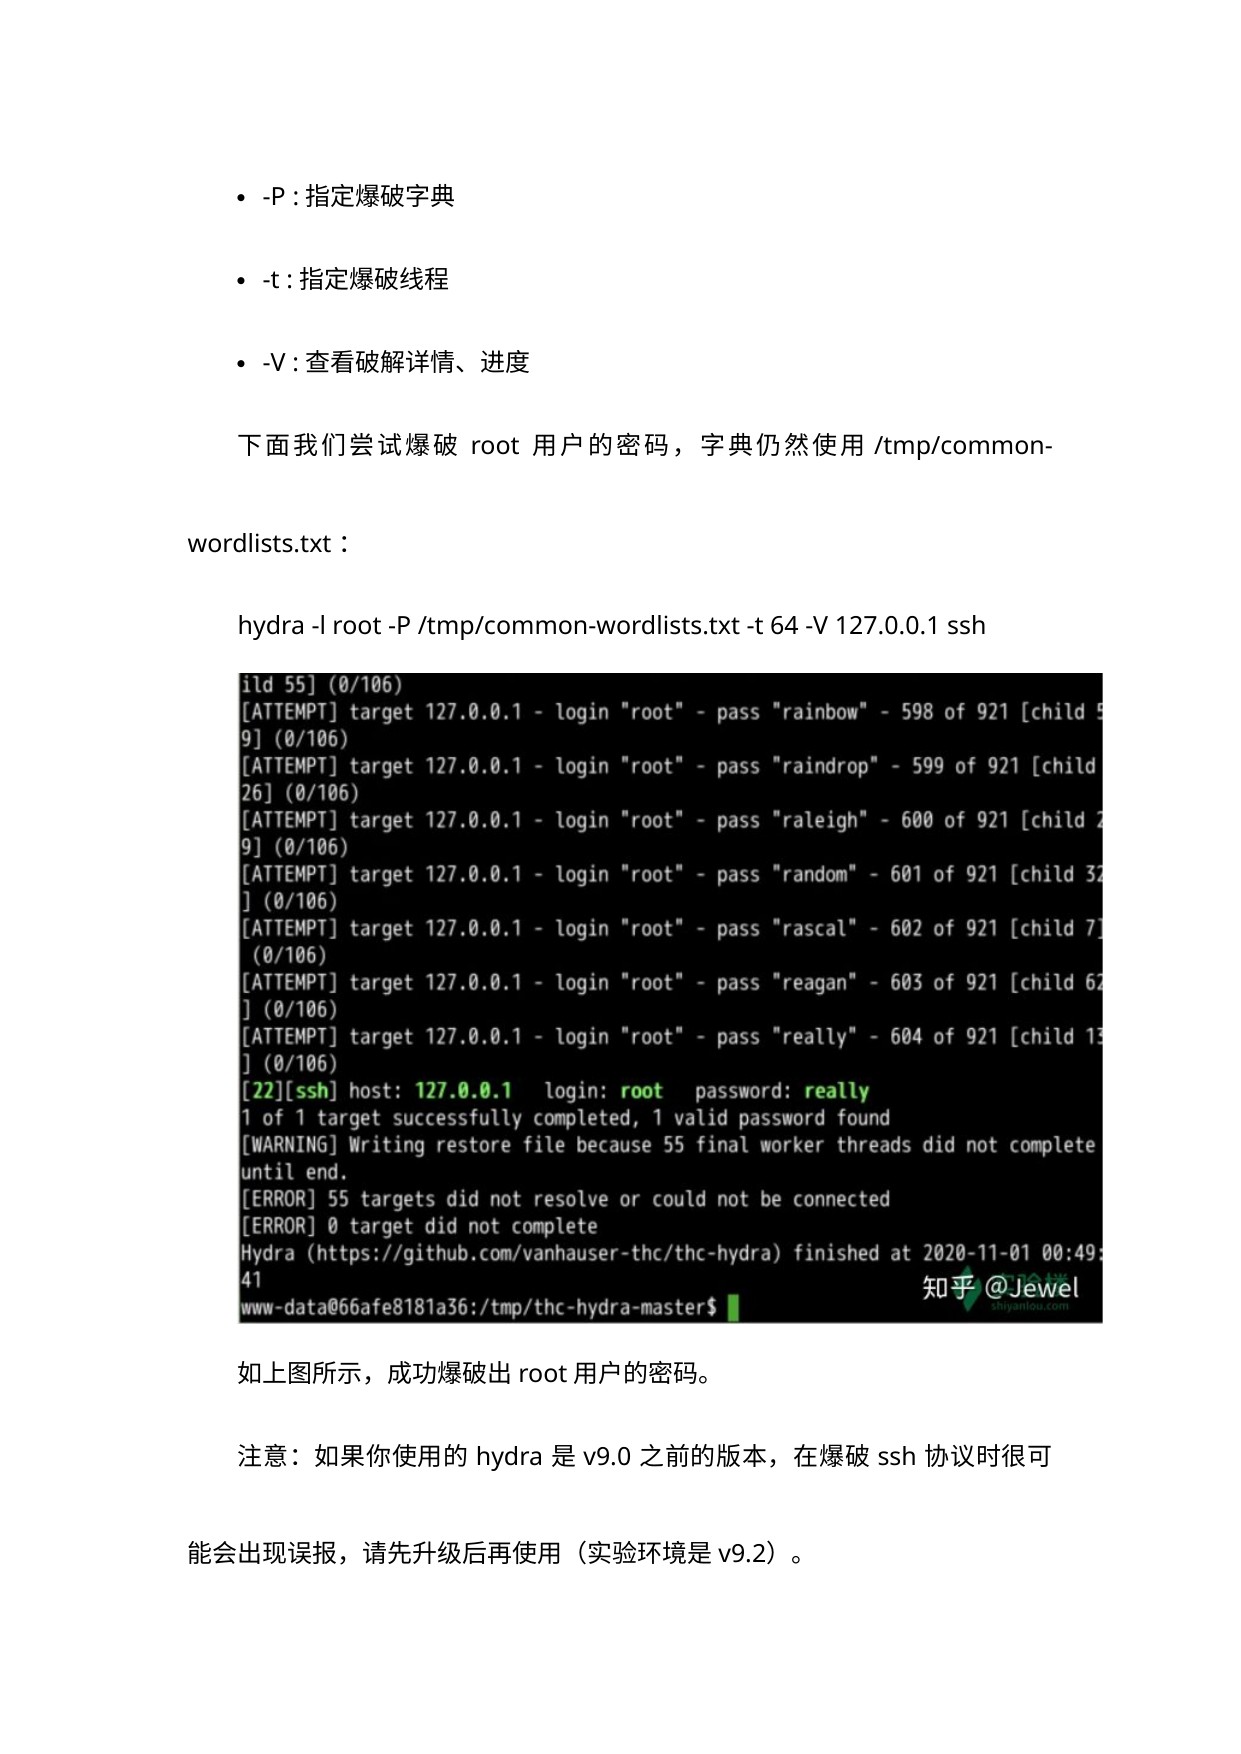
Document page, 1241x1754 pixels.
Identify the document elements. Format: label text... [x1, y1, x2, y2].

list -t : 指定爆破线程 [187, 245, 1053, 310]
text 下面我们尝试爆破 root 用户的密码，字典仍然使用 /tmp/common-wordlists.txt ： [187, 411, 1053, 574]
list -P : 指定爆破字典 [187, 162, 1053, 227]
text 如上图所示，成功爆破出 root 用户的密码。 [187, 1339, 1053, 1404]
text hydra -l root -P /tmp/common-wordlists.txt -t 64 -V 127.0.0.1 ssh [187, 592, 1053, 657]
text 注意：如果你使用的 hydra 是 v9.0 之前的版本，在爆破 ssh 协议时很可能会出现误报，请先升级后再使用（实验环境是 v9.2）。 [187, 1422, 1053, 1584]
picture [237, 673, 1103, 1324]
list -V : 查看破解详情、进度 [187, 328, 1053, 393]
